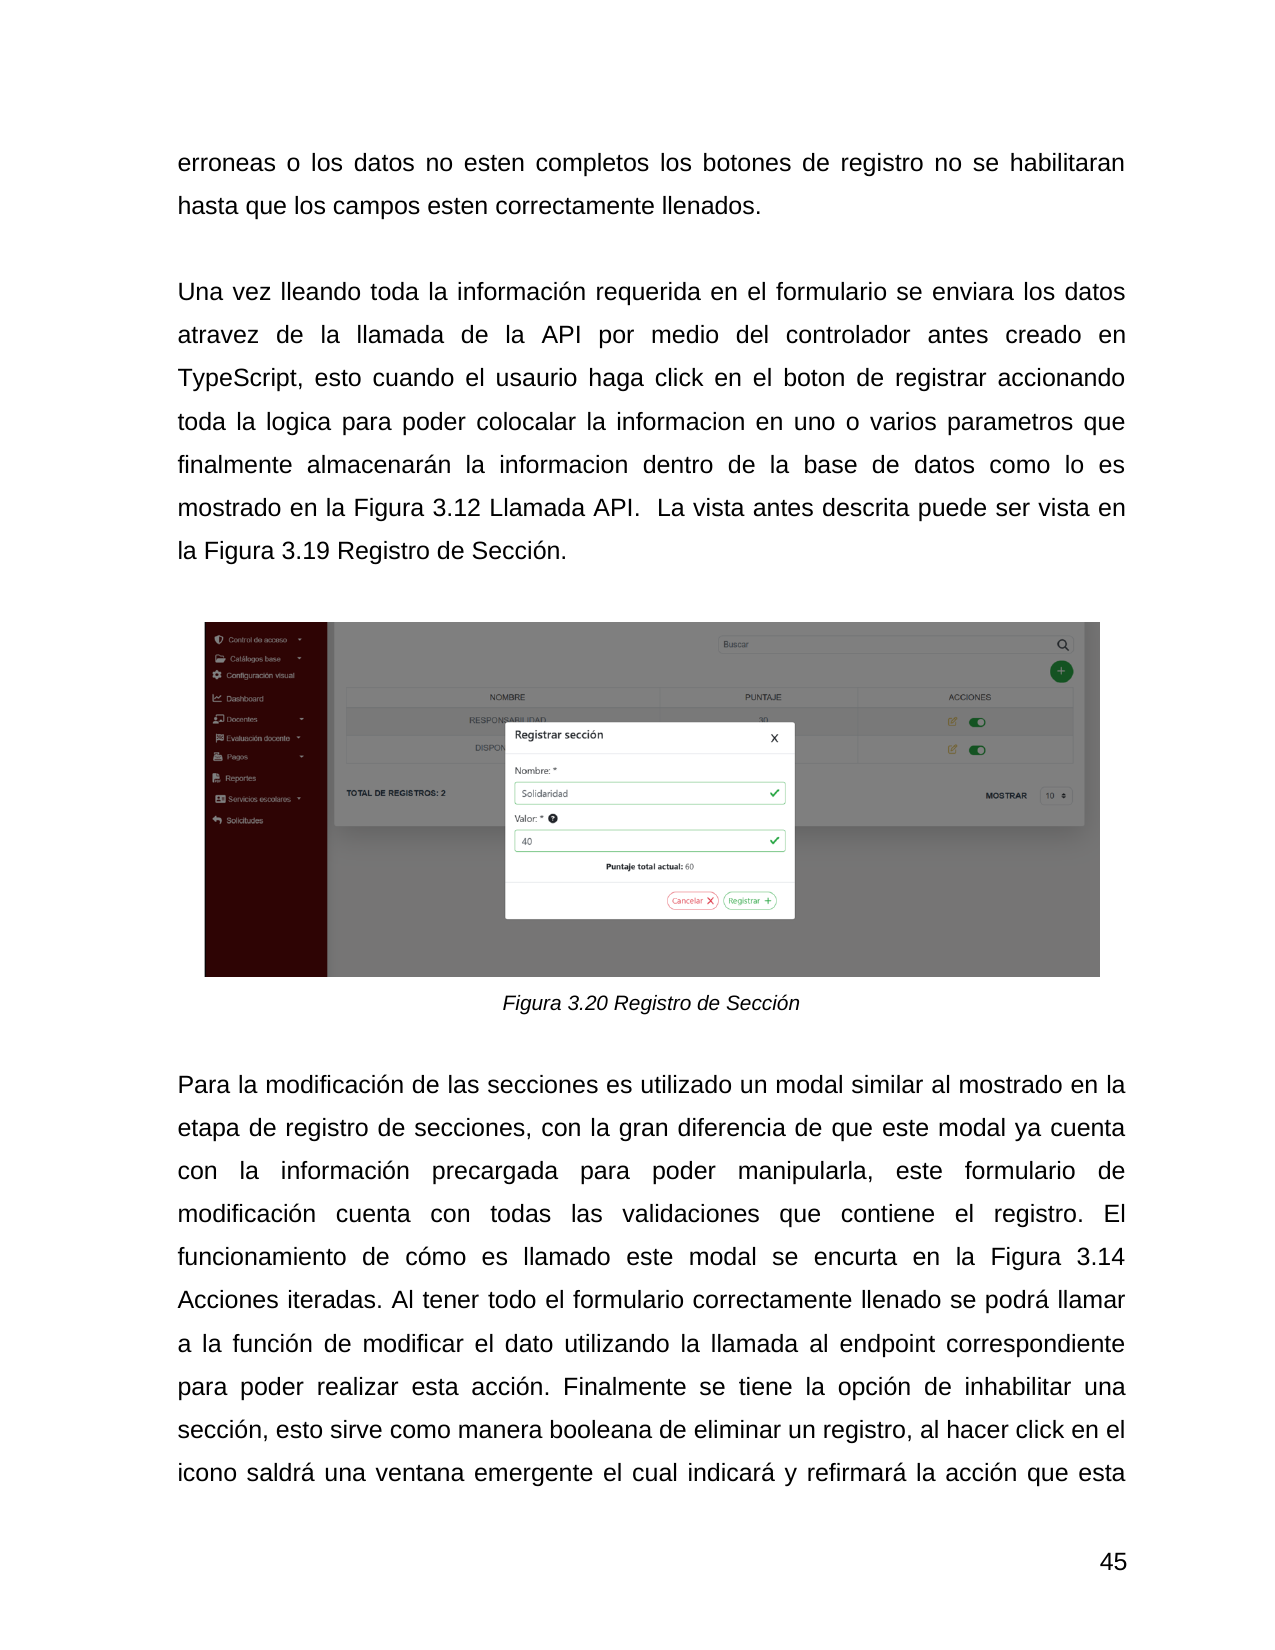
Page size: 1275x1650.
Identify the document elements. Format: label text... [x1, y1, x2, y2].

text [177, 1070, 1127, 1487]
text Una vez lleando toda la información requerida en el formulario se enviara los datos atravez de la llamada de la API por medio del controlador antes creado en TypeScript, esto cuando el usaurio haga click en el boton de registrar accionando toda la logica para poder colocalar la informacion en uno o varios parametros que finalmente almacenarán la informacion dentro de la base de datos como lo es mostrado en la Figura 3.12 Llamada API. La vista antes descrita puede ser vista en la Figura 3.19 Registro de Sección. [177, 277, 1127, 564]
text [177, 148, 1127, 219]
picture [204, 622, 1100, 977]
